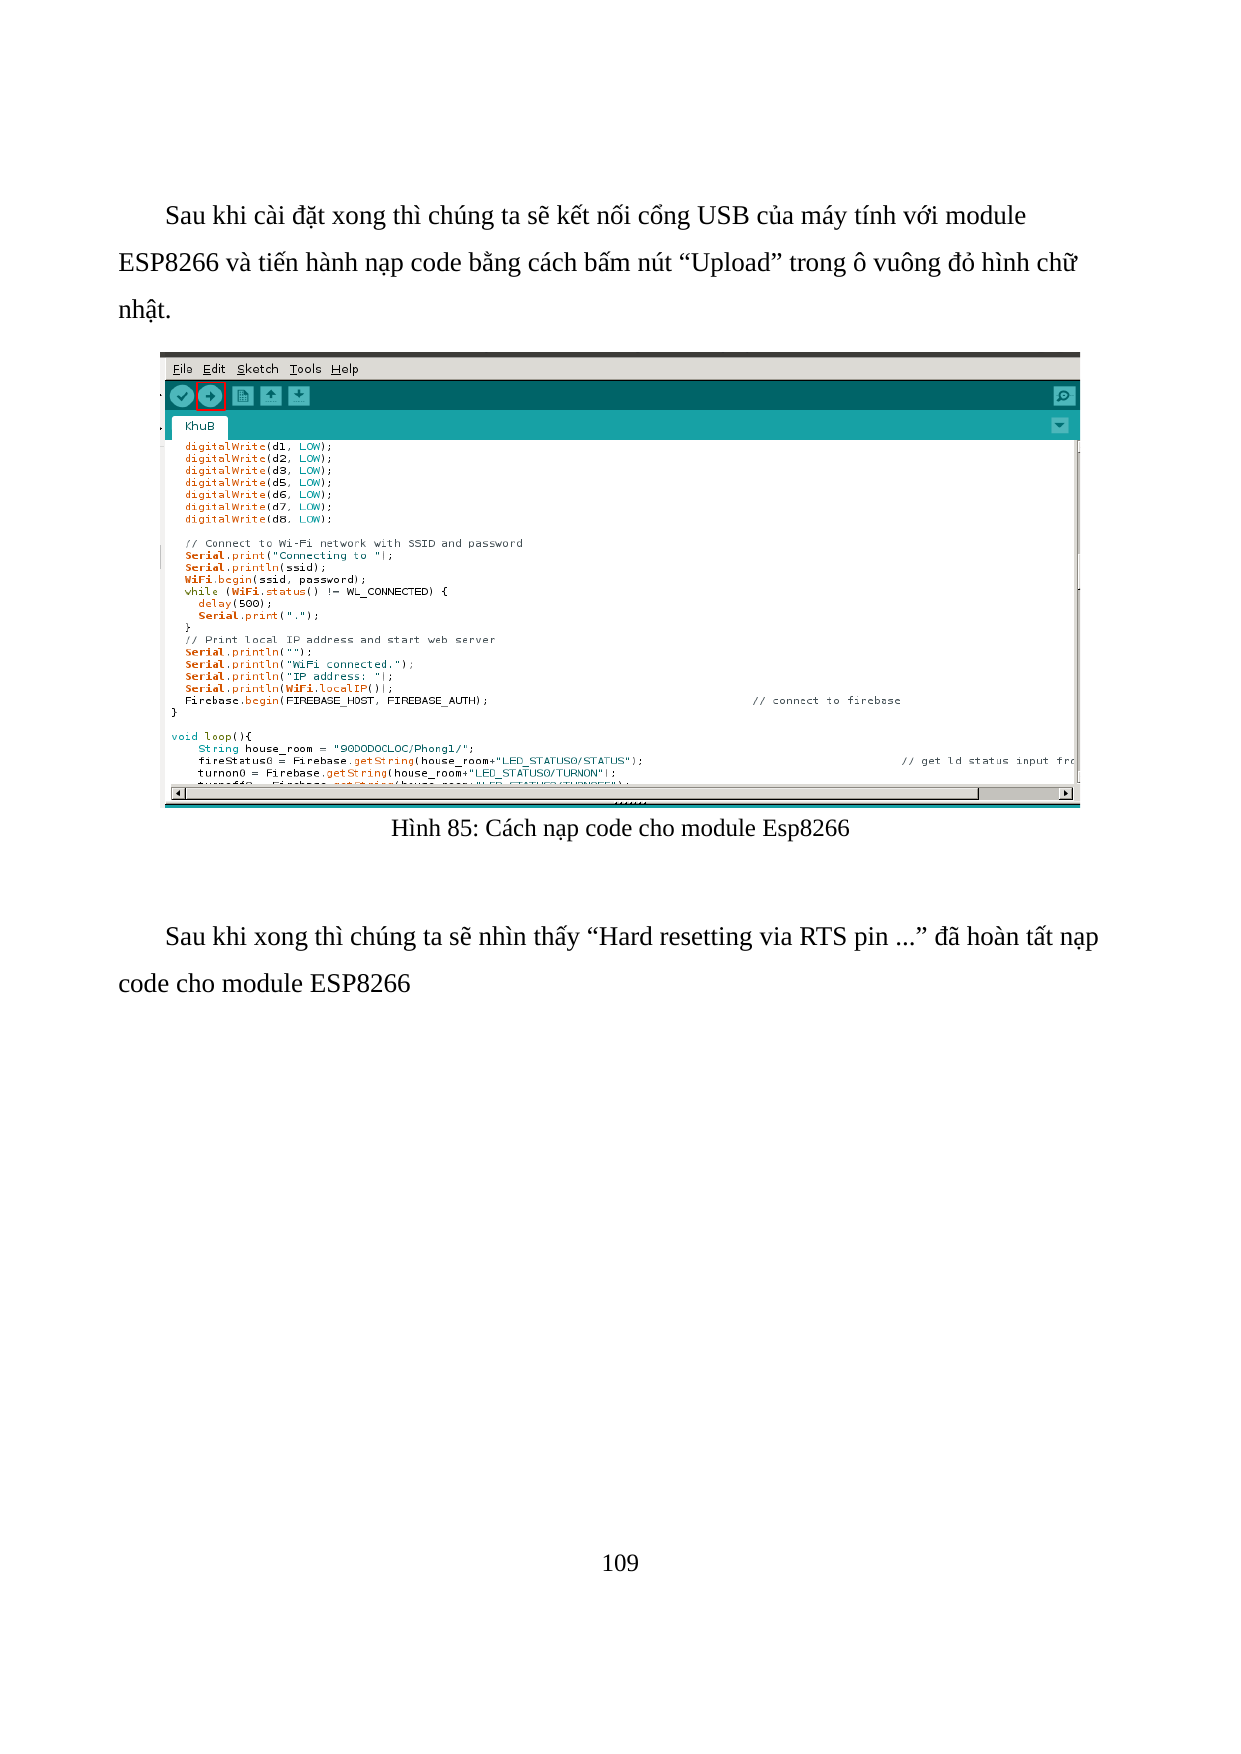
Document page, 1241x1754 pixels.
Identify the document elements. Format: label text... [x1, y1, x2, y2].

picture [160, 352, 1081, 808]
text Sau khi cài đặt xong thì chúng ta sẽ kết nối cổng USB của máy tính với module ESP8266 và tiến hành nạp code bằng cách bấm nút “Upload” trong ô vuông đỏ hình chữ nhật. [118, 199, 1122, 324]
text Sau khi xong thì chúng ta sẽ nhìn thấy “Hard resetting via RTS pin ...” đã hoàn tất nạp code cho module ESP8266 [118, 920, 1122, 998]
